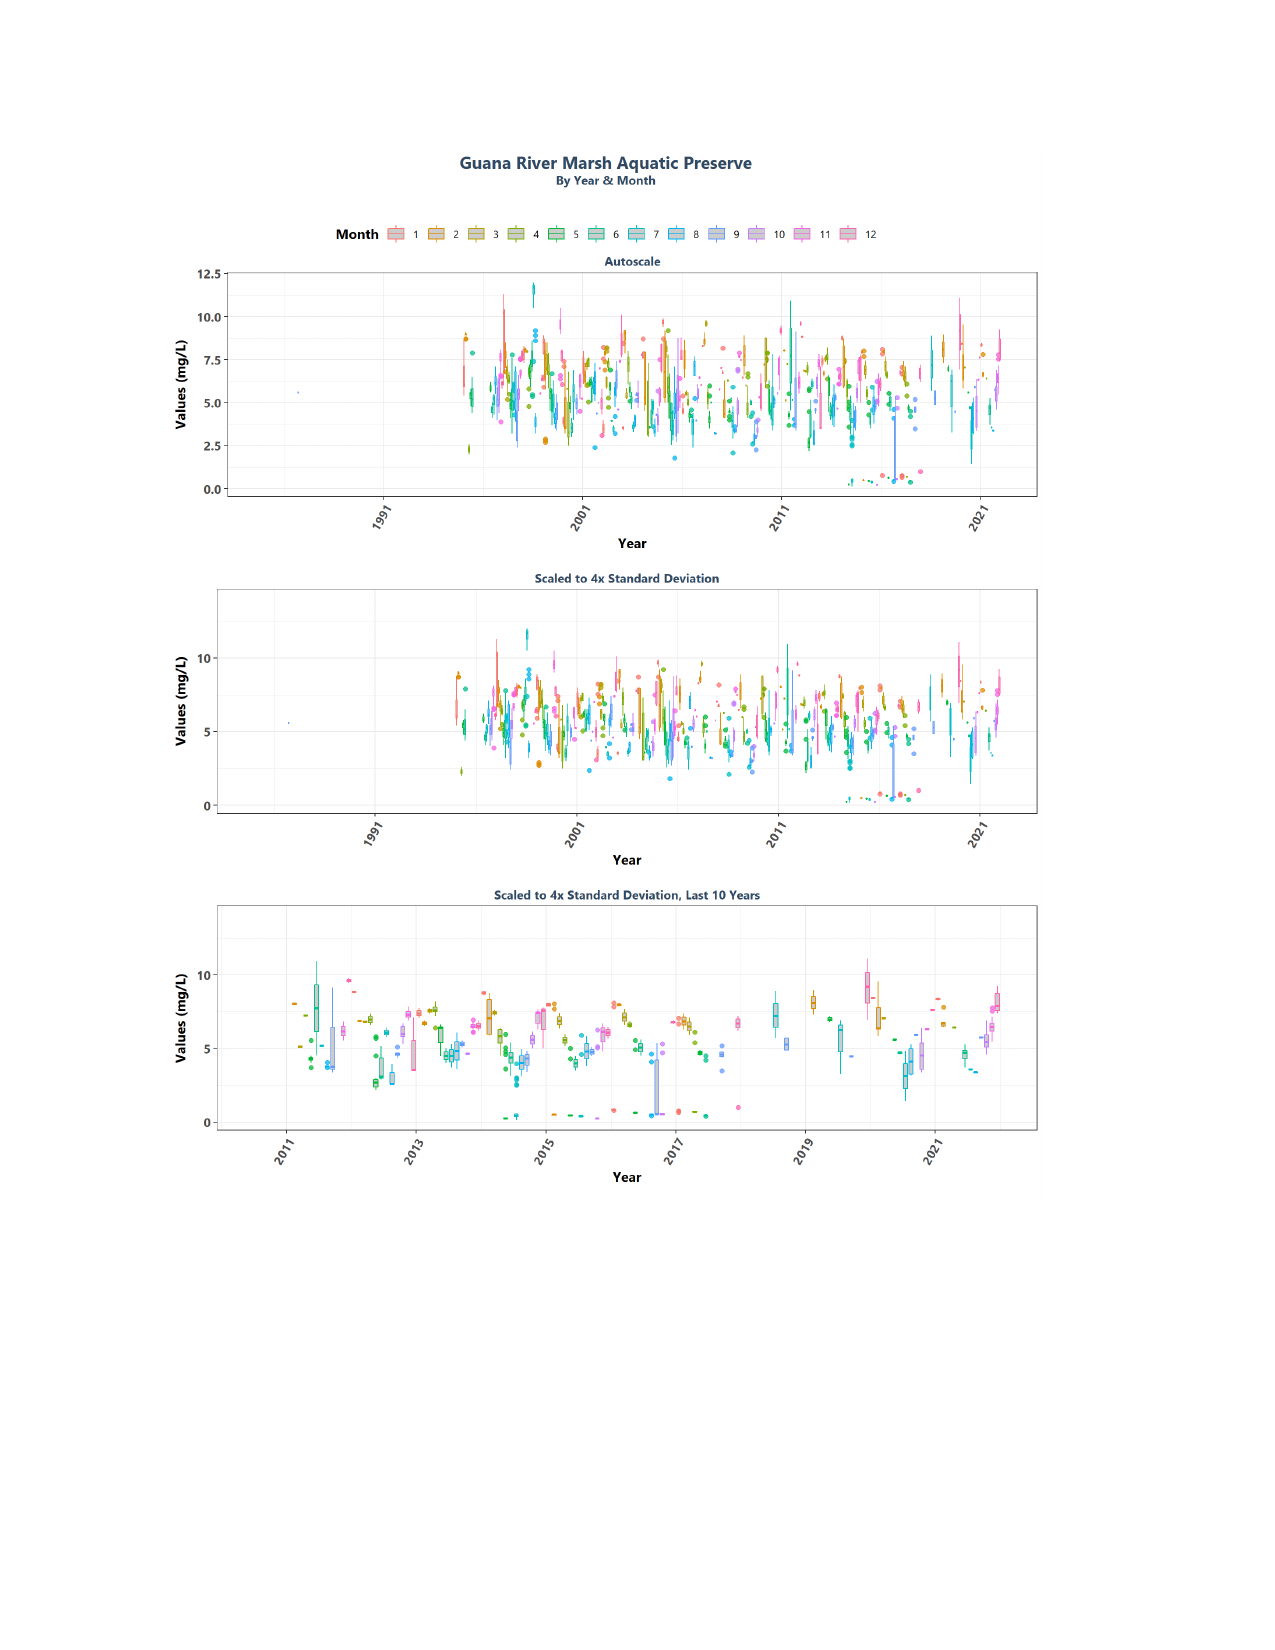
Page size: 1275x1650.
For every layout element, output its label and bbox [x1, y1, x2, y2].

picture [168, 150, 1044, 1200]
